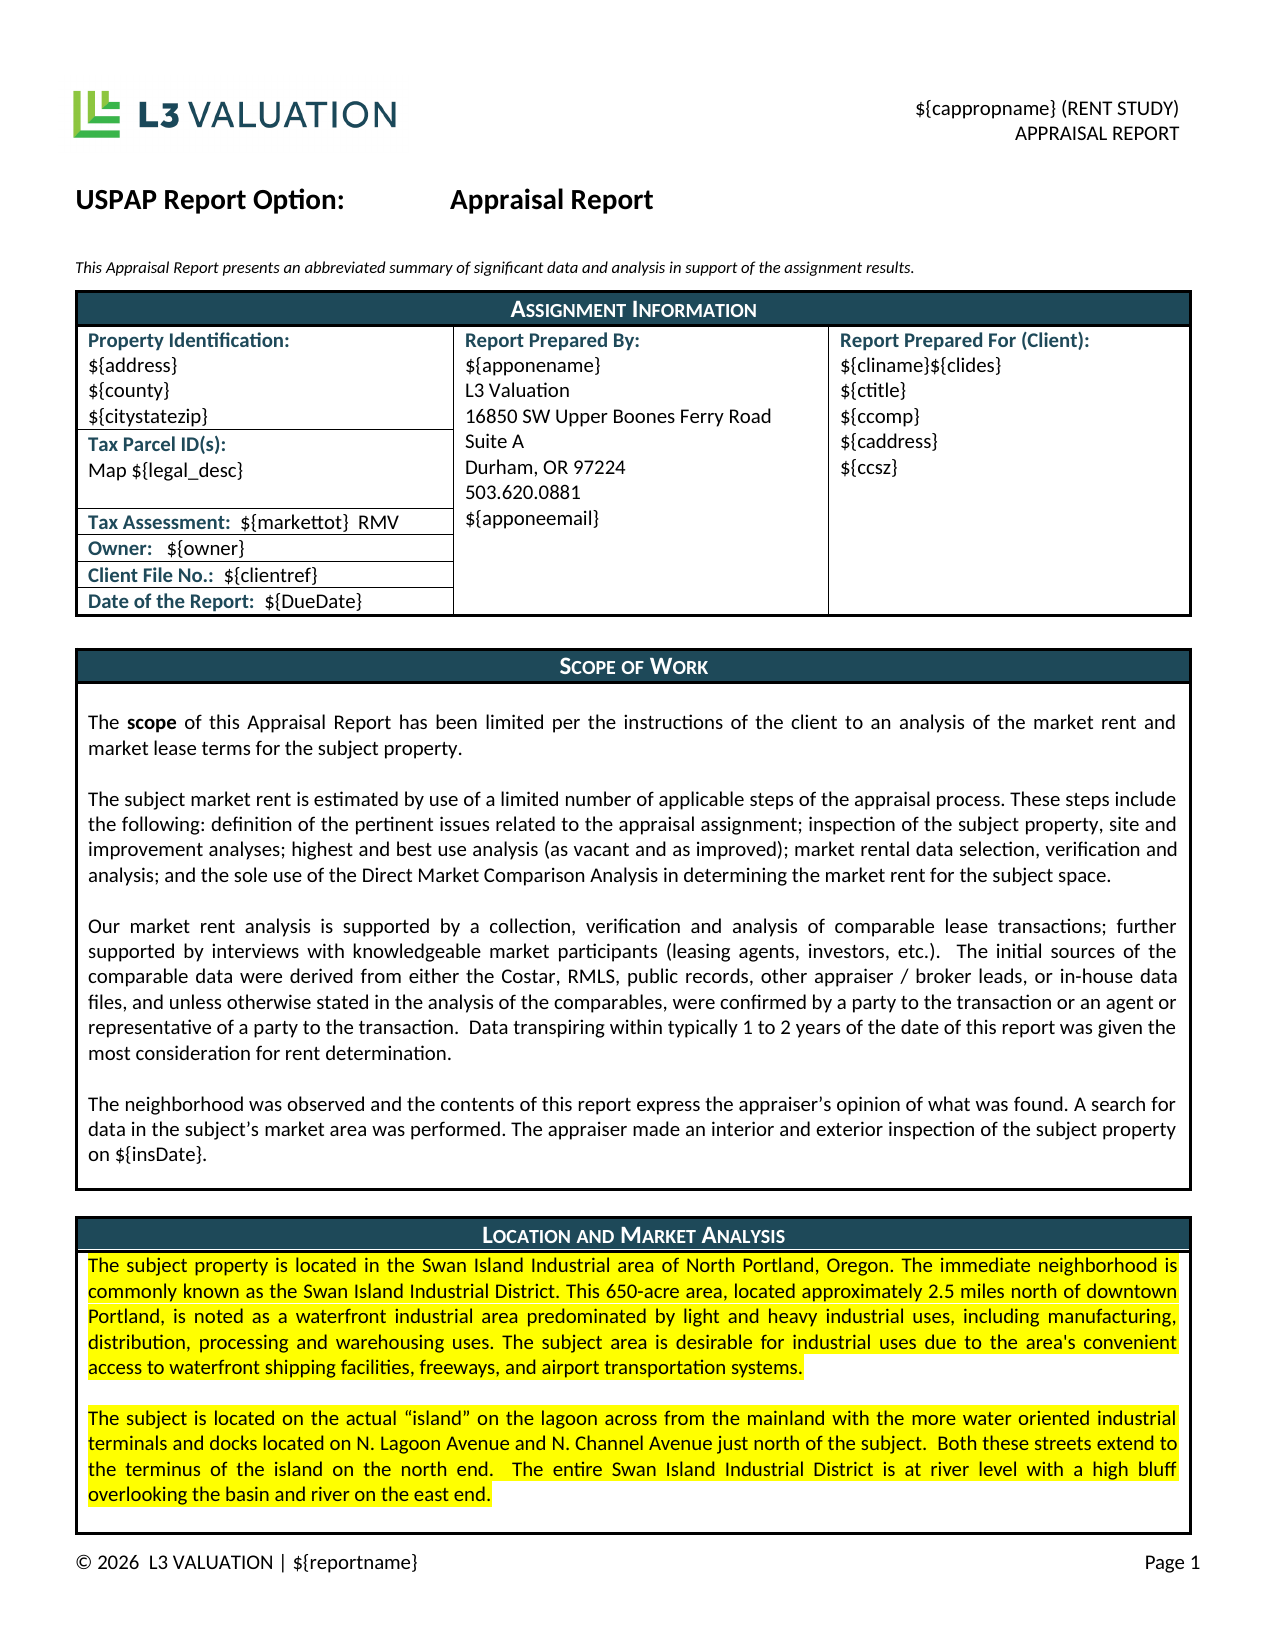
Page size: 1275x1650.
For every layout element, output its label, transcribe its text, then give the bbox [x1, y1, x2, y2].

table_cell The scope of this Appraisal Report has been limited per the instructions of the client to an analysis of the market rent and market lease terms for the subject property. The subject market rent is estimated by use of a limited number of applicable steps of the appraisal process. These steps include the following: definition of the pertinent issues related to the appraisal assignment; inspection of the subject property, site and improvement analyses; highest and best use analysis (as vacant and as improved); market rental data selection, verification and analysis; and the sole use of the Direct Market Comparison Analysis in determining the market rent for the subject space. Our market rent analysis is supported by a collection, verification and analysis of comparable lease transactions; further supported by interviews with knowledgeable market participants (leasing agents, investors, etc.). The initial sources of the comparable data were derived from either the Costar, RMLS, public records, other appraiser / broker leads, or in-house data files, and unless otherwise stated in the analysis of the comparables, were confirmed by a party to the transaction or an agent or representative of a party to the transaction. Data transpiring within typically 1 to 2 years of the date of this report was given the most consideration for rent determination. The neighborhood was observed and the contents of this report express the appraiser’s opinion of what was found. A search for data in the subject’s market area was performed. The appraiser made an interior and exterior inspection of the subject property on ${insDate}. [78, 684, 1189, 1187]
text USPAP Report Option: Appraisal Report [75, 181, 1200, 216]
table_cell Tax Assessment: ${markettot} RMV [78, 509, 453, 534]
table_header Assignment Information [78, 293, 1189, 324]
table_header Scope of Work [78, 651, 1189, 681]
table_cell Owner: ${owner} [78, 535, 453, 561]
table_cell Property Identification: ${address} ${county} ${citystatezip} [78, 327, 453, 428]
picture [58, 75, 409, 153]
table_cell Report Prepared For (Client): ${cliname}${clides} ${ctitle} ${ccomp} ${caddress} ${ccsz} [829, 327, 1189, 614]
table_cell Tax Parcel ID(s): Map ${legal_desc} [78, 430, 453, 508]
table_cell Report Prepared By: ${apponename} L3 Valuation 16850 SW Upper Boones Ferry Road Suite A Durham, OR 97224 503.620.0881 ${apponeemail} [454, 327, 828, 614]
table_header Location and Market Analysis [78, 1219, 1189, 1249]
table_cell Client File No.: ${clientref} [78, 562, 453, 587]
text This Appraisal Report presents an abbreviated summary of significant data and analysis in support of the assignment results. [75, 257, 1200, 277]
table_cell Date of the Report: ${DueDate} [78, 588, 453, 614]
